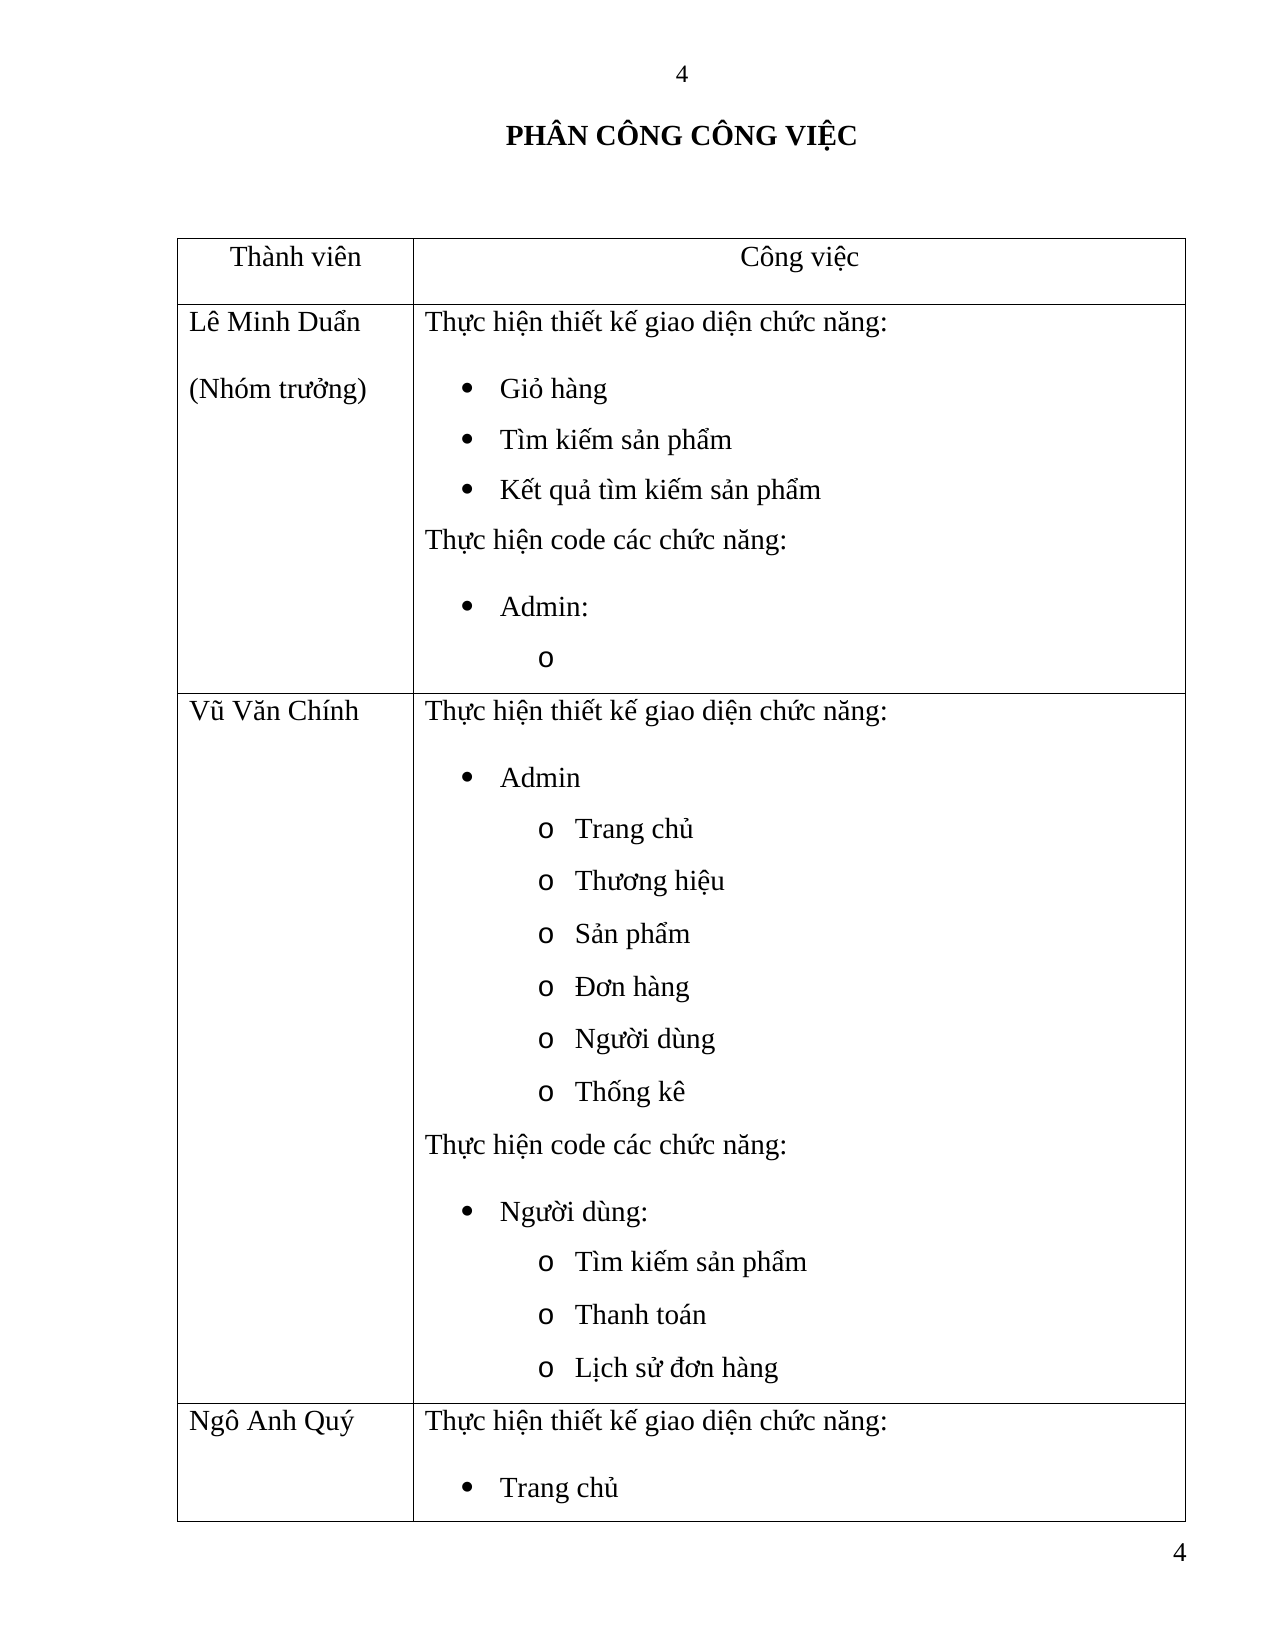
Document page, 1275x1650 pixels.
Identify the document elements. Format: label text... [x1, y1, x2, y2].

table_cell Ngô Anh Quý [178, 1404, 413, 1521]
text PHÂN CÔNG CÔNG VIỆC [177, 118, 1186, 152]
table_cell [414, 1404, 1185, 1521]
table_header Thành viên [178, 239, 413, 303]
table_cell Thực hiện thiết kế giao diện chức năng: Giỏ hàng Tìm kiếm sản phẩm Kết quả tìm kiếm sản phẩm Thực hiện code các chức năng: Admin: [414, 305, 1185, 692]
table_header Công việc [414, 239, 1185, 303]
table_cell Vũ Văn Chính [178, 694, 413, 1402]
table_cell Lê Minh Duẩn (Nhóm trưởng) [178, 305, 413, 692]
table_cell Thực hiện thiết kế giao diện chức năng: Admin Trang chủ Thương hiệu Sản phẩm Đơn hàng Người dùng Thống kê Thực hiện code các chức năng: Người dùng: Tìm kiếm sản phẩm Thanh toán Lịch sử đơn hàng [414, 694, 1185, 1402]
